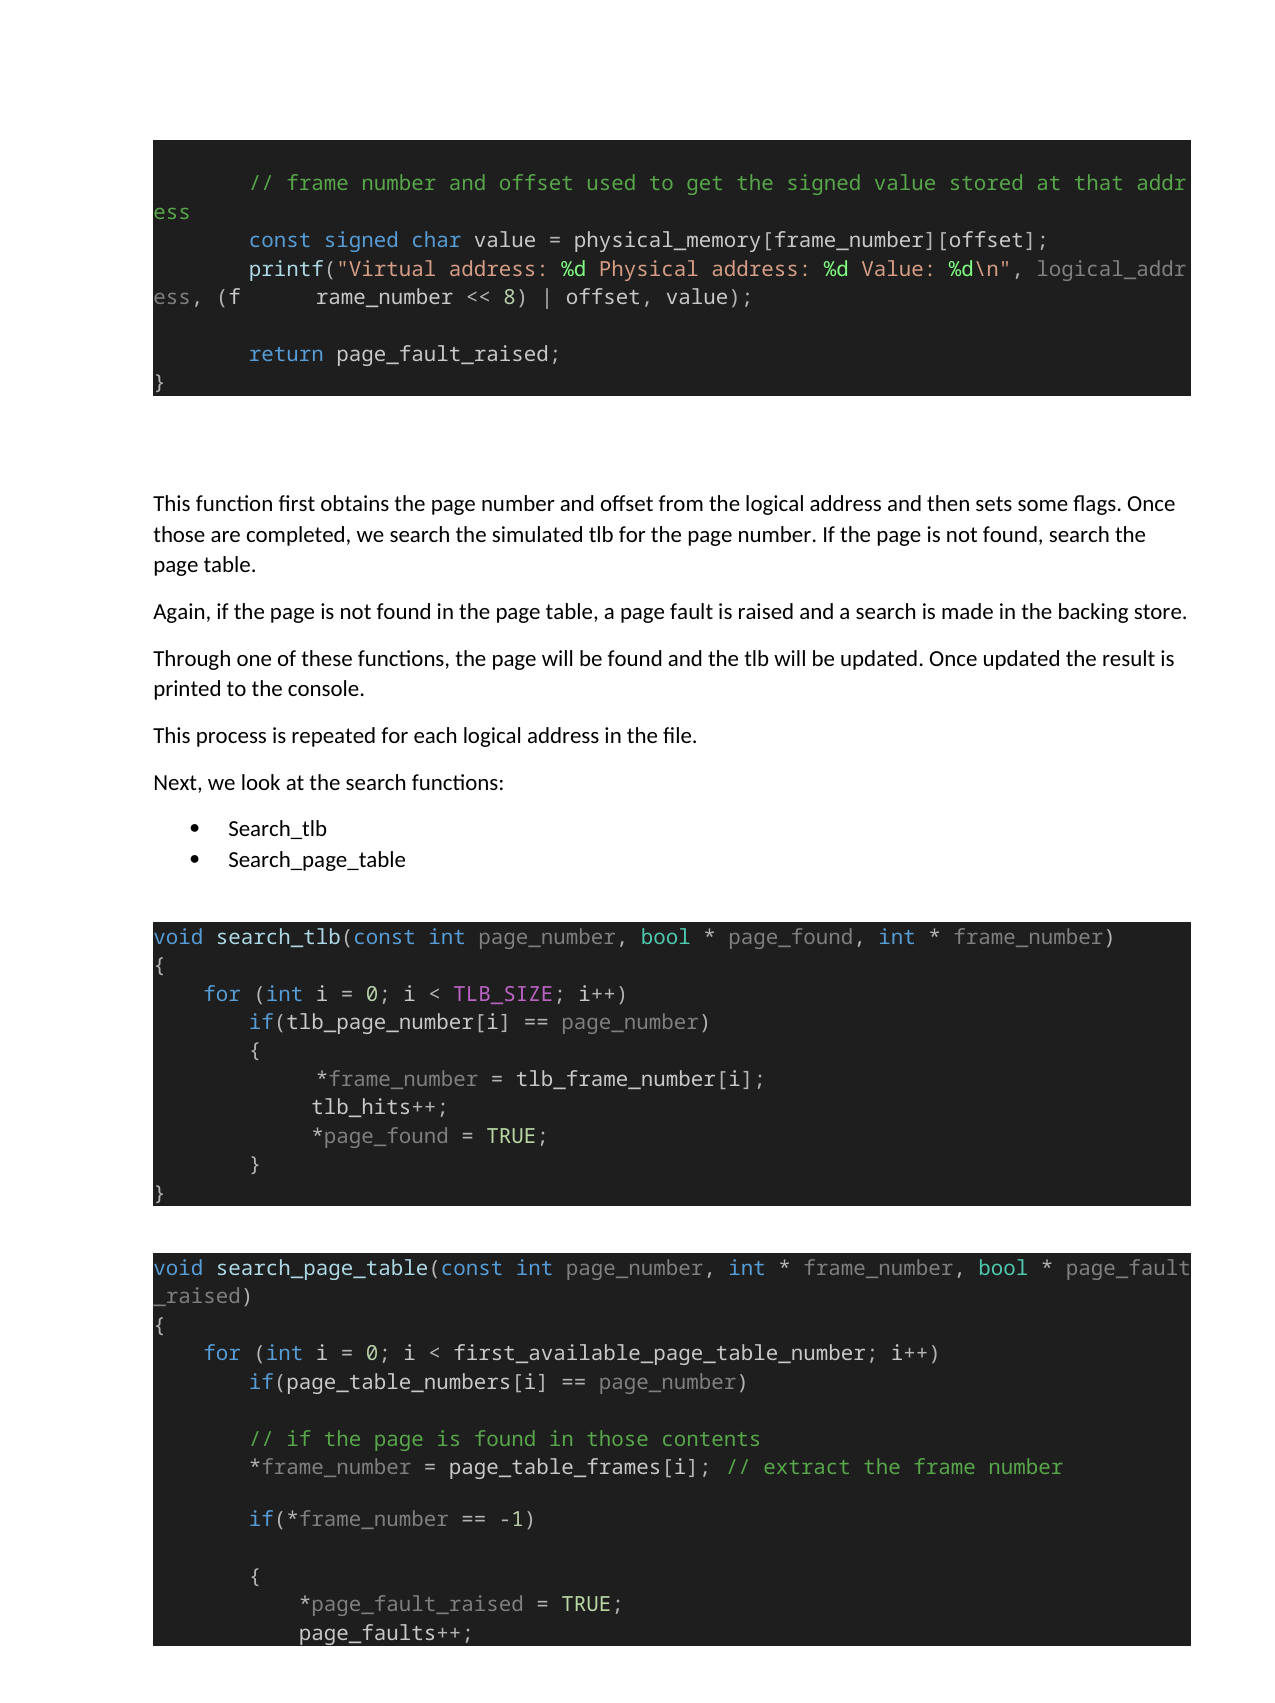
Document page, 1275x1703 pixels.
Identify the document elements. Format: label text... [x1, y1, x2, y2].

text if(tlb_page_number[i] == page_number) [153, 1007, 1191, 1036]
text // frame number and offset used to get the signed value stored at that address [153, 168, 1191, 225]
text { [153, 1561, 1191, 1589]
text { [153, 1036, 1191, 1064]
text return page_fault_raised; [153, 339, 1191, 367]
text Again, if the page is not found in the page table, a page fault is raised and a search is made in the backing store. [153, 597, 1191, 625]
text *frame_number = page_table_frames[i]; // extract the frame number [153, 1452, 1191, 1481]
text tlb_hits++; [153, 1092, 1191, 1121]
text for (int i = 0; i < TLB_SIZE; i++) [153, 979, 1191, 1007]
text for (int i = 0; i < first_available_page_table_number; i++) [153, 1338, 1191, 1367]
list Search_tlb [191, 814, 1191, 843]
text void search_page_table(const int page_number, int * frame_number, bool * page_fault_raised) [153, 1253, 1191, 1310]
list Search_page_table [191, 845, 1191, 873]
text *page_found = TRUE; [153, 1121, 1191, 1149]
text *frame_number = tlb_frame_number[i]; [153, 1064, 1191, 1092]
text } [153, 367, 1191, 396]
text const signed char value = physical_memory[frame_number][offset]; [153, 225, 1191, 254]
text Through one of these functions, the page will be found and the tlb will be updated. Once updated the result is printed to the console. [153, 644, 1191, 702]
text if(*frame_number == -1) [153, 1504, 1191, 1561]
text Next, we look at the search functions: [153, 768, 1191, 796]
text printf("Virtual address: %d Physical address: %d Value: %d\n", logical_address, (f rame_number << 8) | offset, value); [153, 254, 1191, 311]
text This function first obtains the page number and offset from the logical address and then sets some flags. Once those are completed, we search the simulated tlb for the page number. If the page is not found, search the page table. [153, 489, 1191, 578]
text if(page_table_numbers[i] == page_number) [153, 1367, 1191, 1395]
text void search_tlb(const int page_number, bool * page_found, int * frame_number) [153, 922, 1191, 950]
text { [153, 1310, 1191, 1338]
text *page_fault_raised = TRUE; [153, 1589, 1191, 1618]
text } [153, 1178, 1191, 1206]
text { [153, 950, 1191, 979]
text // if the page is found in those contents [153, 1424, 1191, 1452]
text This process is repeated for each logical address in the file. [153, 721, 1191, 749]
text } [153, 1149, 1191, 1178]
text page_faults++; [153, 1618, 1191, 1646]
